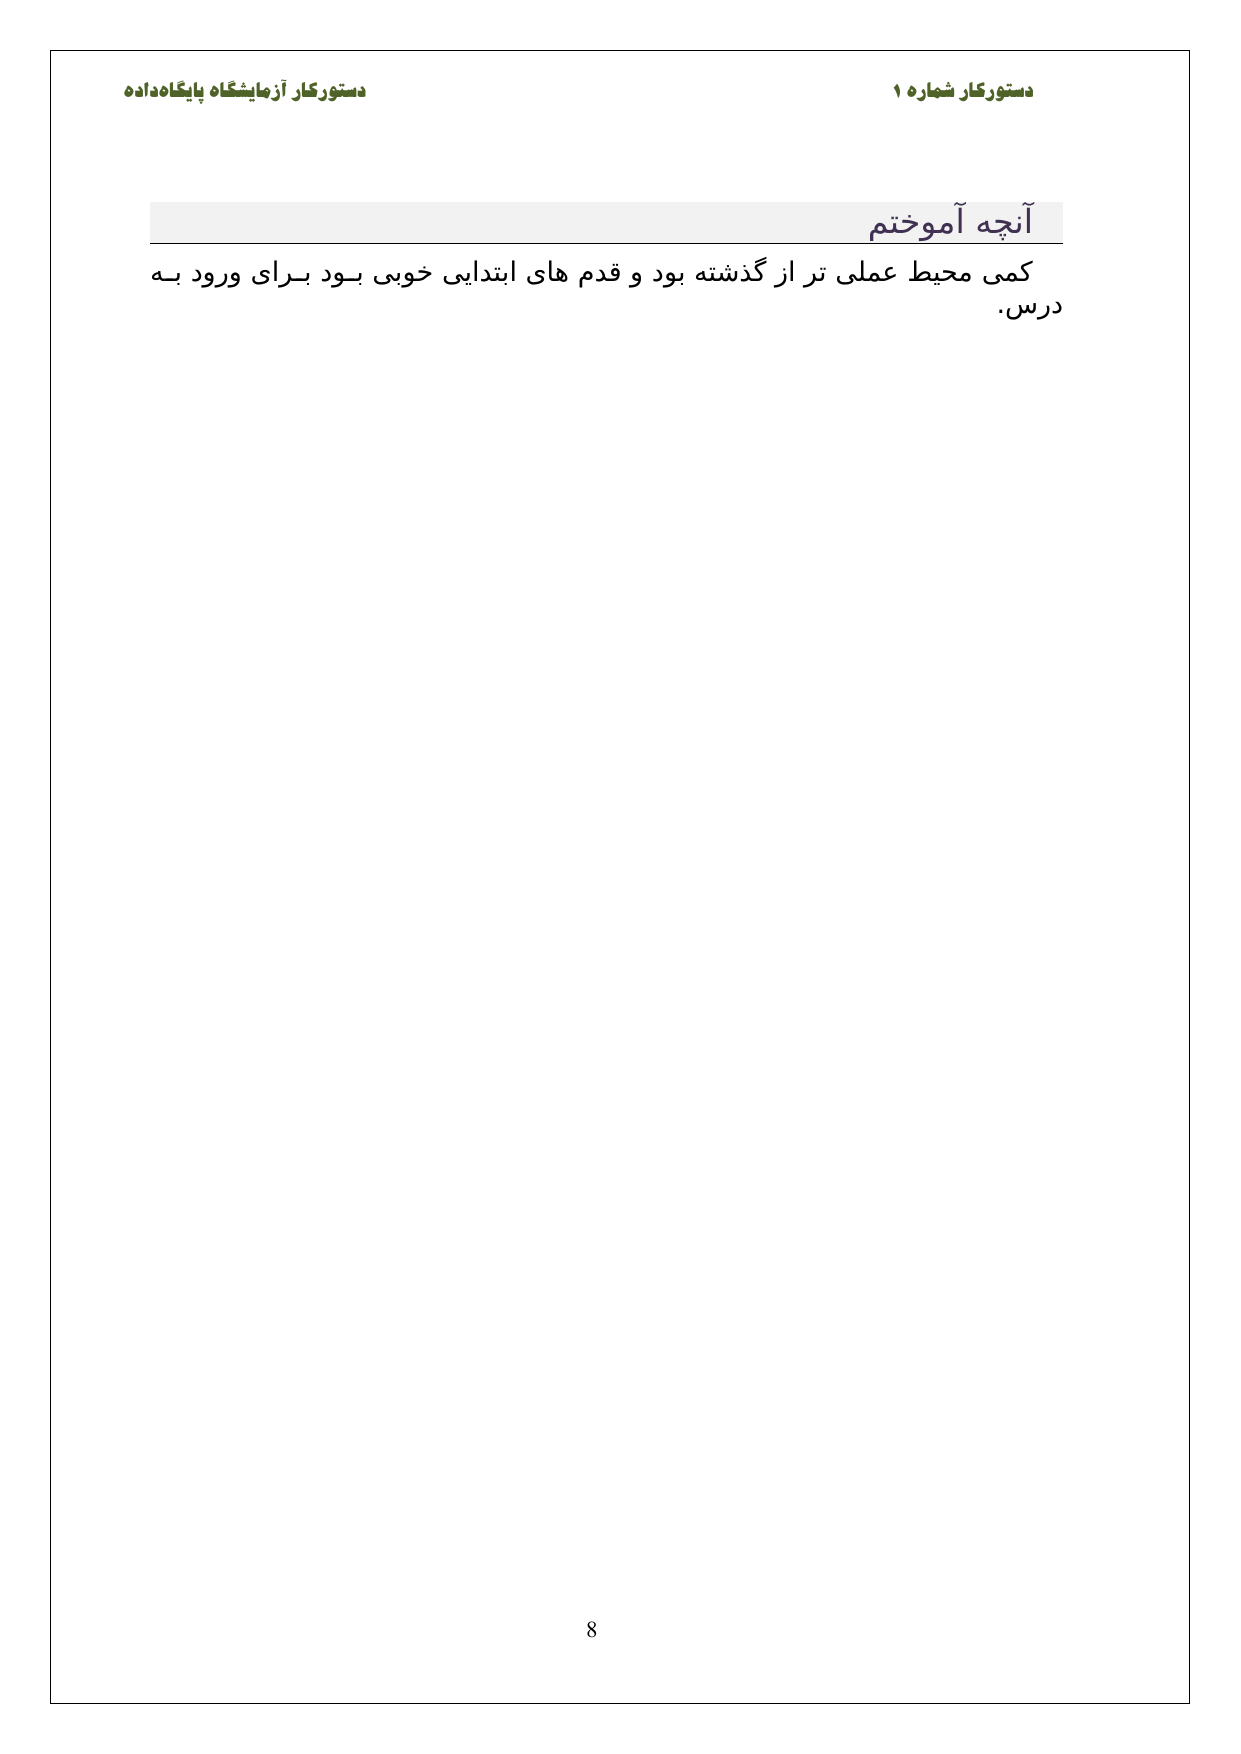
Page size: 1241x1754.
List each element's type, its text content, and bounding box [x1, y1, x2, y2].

text کمی محیط عملی تر از گذشته بود و قدم های ابتدایی خوبی بود برای ورود به درس. [150, 257, 1063, 320]
subtitle آنچه آموختم [150, 202, 1063, 243]
